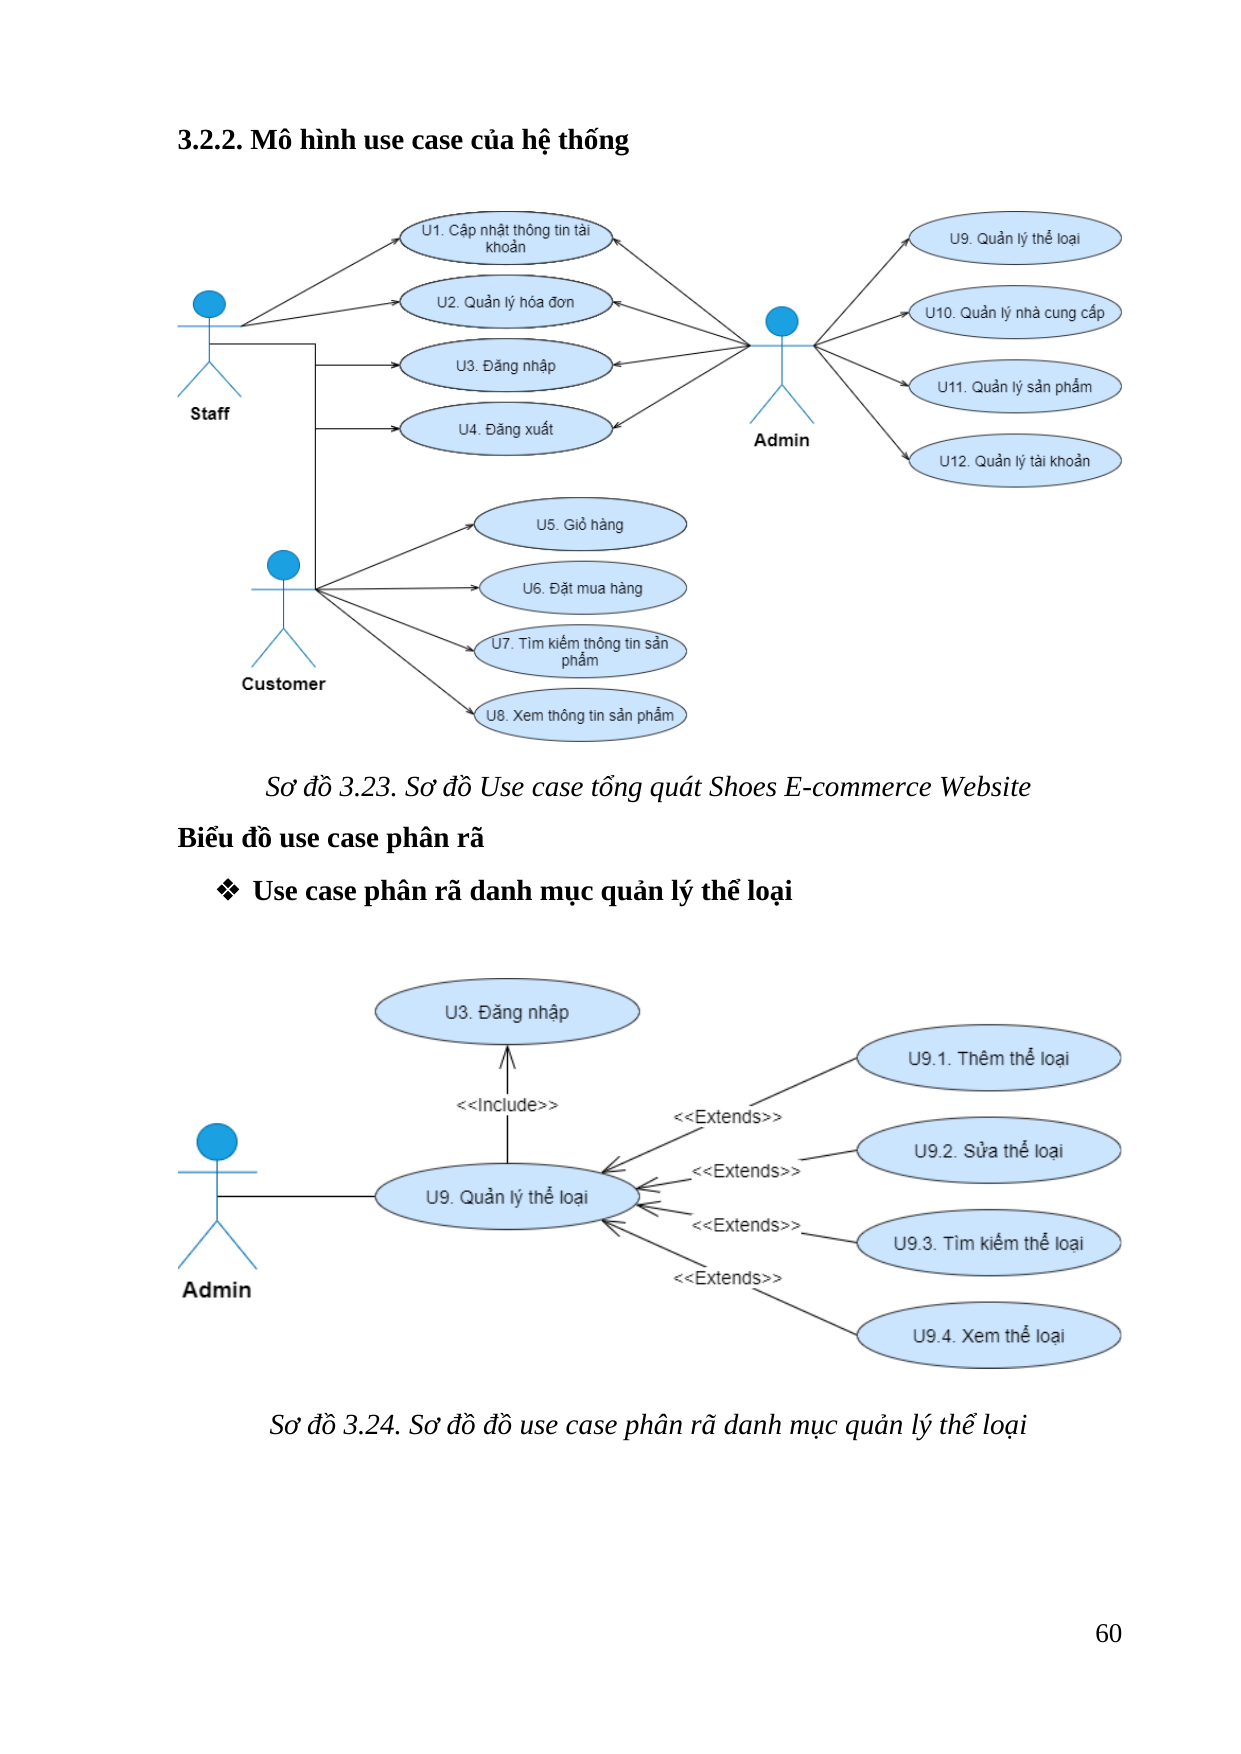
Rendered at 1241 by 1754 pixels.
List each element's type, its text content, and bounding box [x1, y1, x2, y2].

list Use case phân rã danh mục quản lý thể loại [215, 873, 1122, 906]
subtitle Sơ đồ 3.24. Sơ đồ đồ use case phân rã danh mục quản lý thể loại [177, 1407, 1122, 1441]
picture [177, 978, 1122, 1369]
subtitle Sơ đồ 3.23. Sơ đồ Use case tổng quát Shoes E-commerce Website [177, 769, 1122, 803]
subtitle 3.2.2. Mô hình use case của hệ thống [177, 122, 1122, 156]
picture [177, 211, 1123, 743]
text Biểu đồ use case phân rã [177, 820, 1122, 853]
